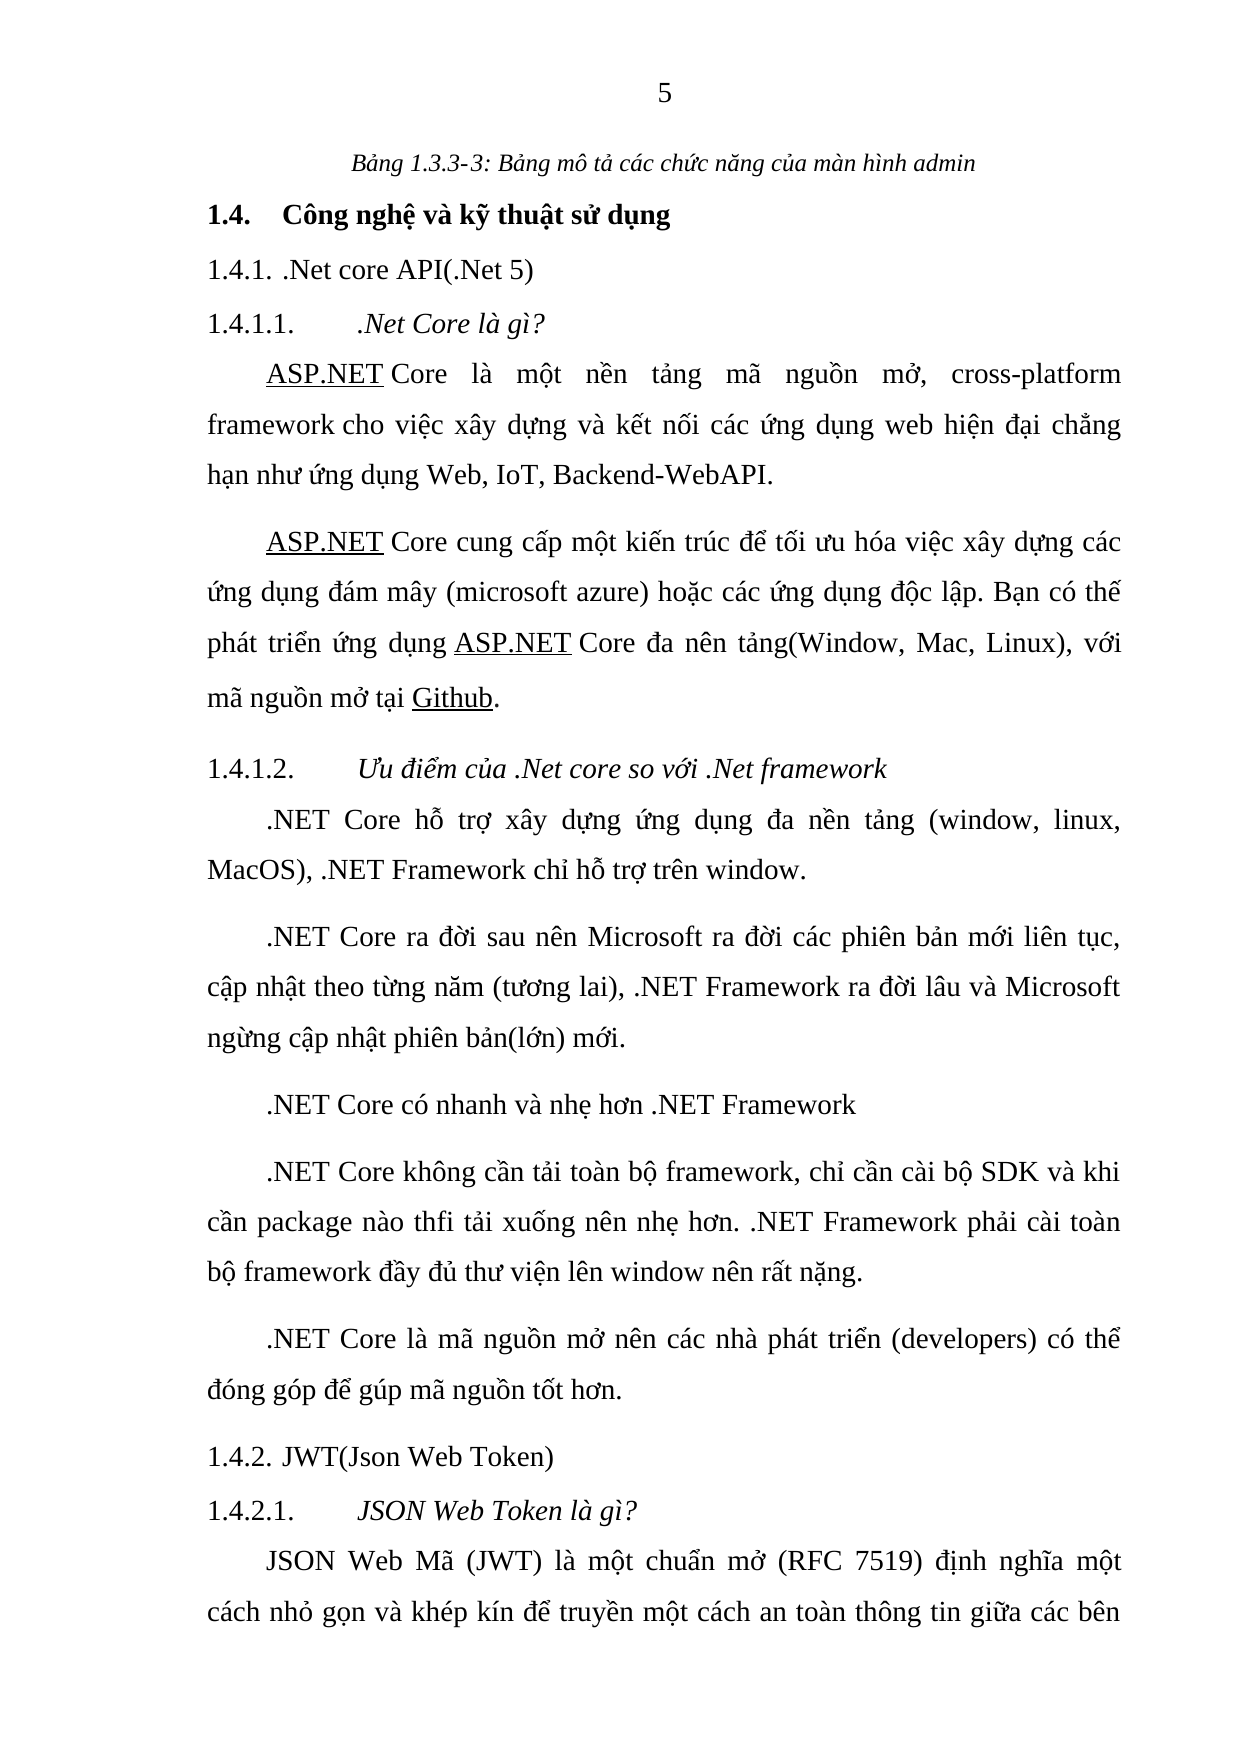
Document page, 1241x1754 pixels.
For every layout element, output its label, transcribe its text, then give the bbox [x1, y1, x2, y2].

subtitle JWT(Json Web Token) [207, 1439, 1122, 1472]
subtitle Công nghệ và kỹ thuật sử dụng [207, 197, 1122, 231]
subtitle .Net core API(.Net 5) [207, 252, 1122, 285]
subtitle JSON Web Token là gì? [207, 1493, 1122, 1527]
subtitle .Net Core là gì? [207, 306, 1122, 340]
text .NET Core ra đời sau nên Microsoft ra đời các phiên bản mới liên tục, cập nhật theo từng năm (tương lai), .NET Framework ra đời lâu và Microsoft ngừng cập nhật phiên bản(lớn) mới. [207, 919, 1122, 1053]
text .NET Core là mã nguồn mở nên các nhà phát triển (developers) có thể đóng góp để gúp mã nguồn tốt hơn. [207, 1321, 1122, 1405]
text .NET Core có nhanh và nhẹ hơn .NET Framework [207, 1087, 1122, 1120]
text .NET Core hỗ trợ xây dựng ứng dụng đa nền tảng (window, linux, MacOS), .NET Framework chỉ hỗ trợ trên window. [207, 802, 1122, 886]
text ASP.NET Core là một nền tảng mã nguồn mở, cross-platform framework cho việc xây dựng và kết nối các ứng dụng web hiện đại chẳng hạn như ứng dụng Web, IoT, Backend-WebAPI. [207, 357, 1122, 491]
subtitle Ưu điểm của .Net core so với .Net framework [207, 752, 1122, 785]
text .NET Core không cần tải toàn bộ framework, chỉ cần cài bộ SDK và khi cần package nào thfi tải xuống nên nhẹ hơn. .NET Framework phải cài toàn bộ framework đầy đủ thư viện lên window nên rất nặng. [207, 1154, 1122, 1288]
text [207, 1543, 1122, 1627]
text ASP.NET Core cung cấp một kiến trúc để tối ưu hóa việc xây dựng các ứng dụng đám mây (microsoft azure) hoặc các ứng dụng độc lập. Bạn có thế phát triển ứng dụng ASP.NET Core đa nên tảng(Window, Mac, Linux), với mã nguồn mở tại Github. [207, 524, 1122, 716]
